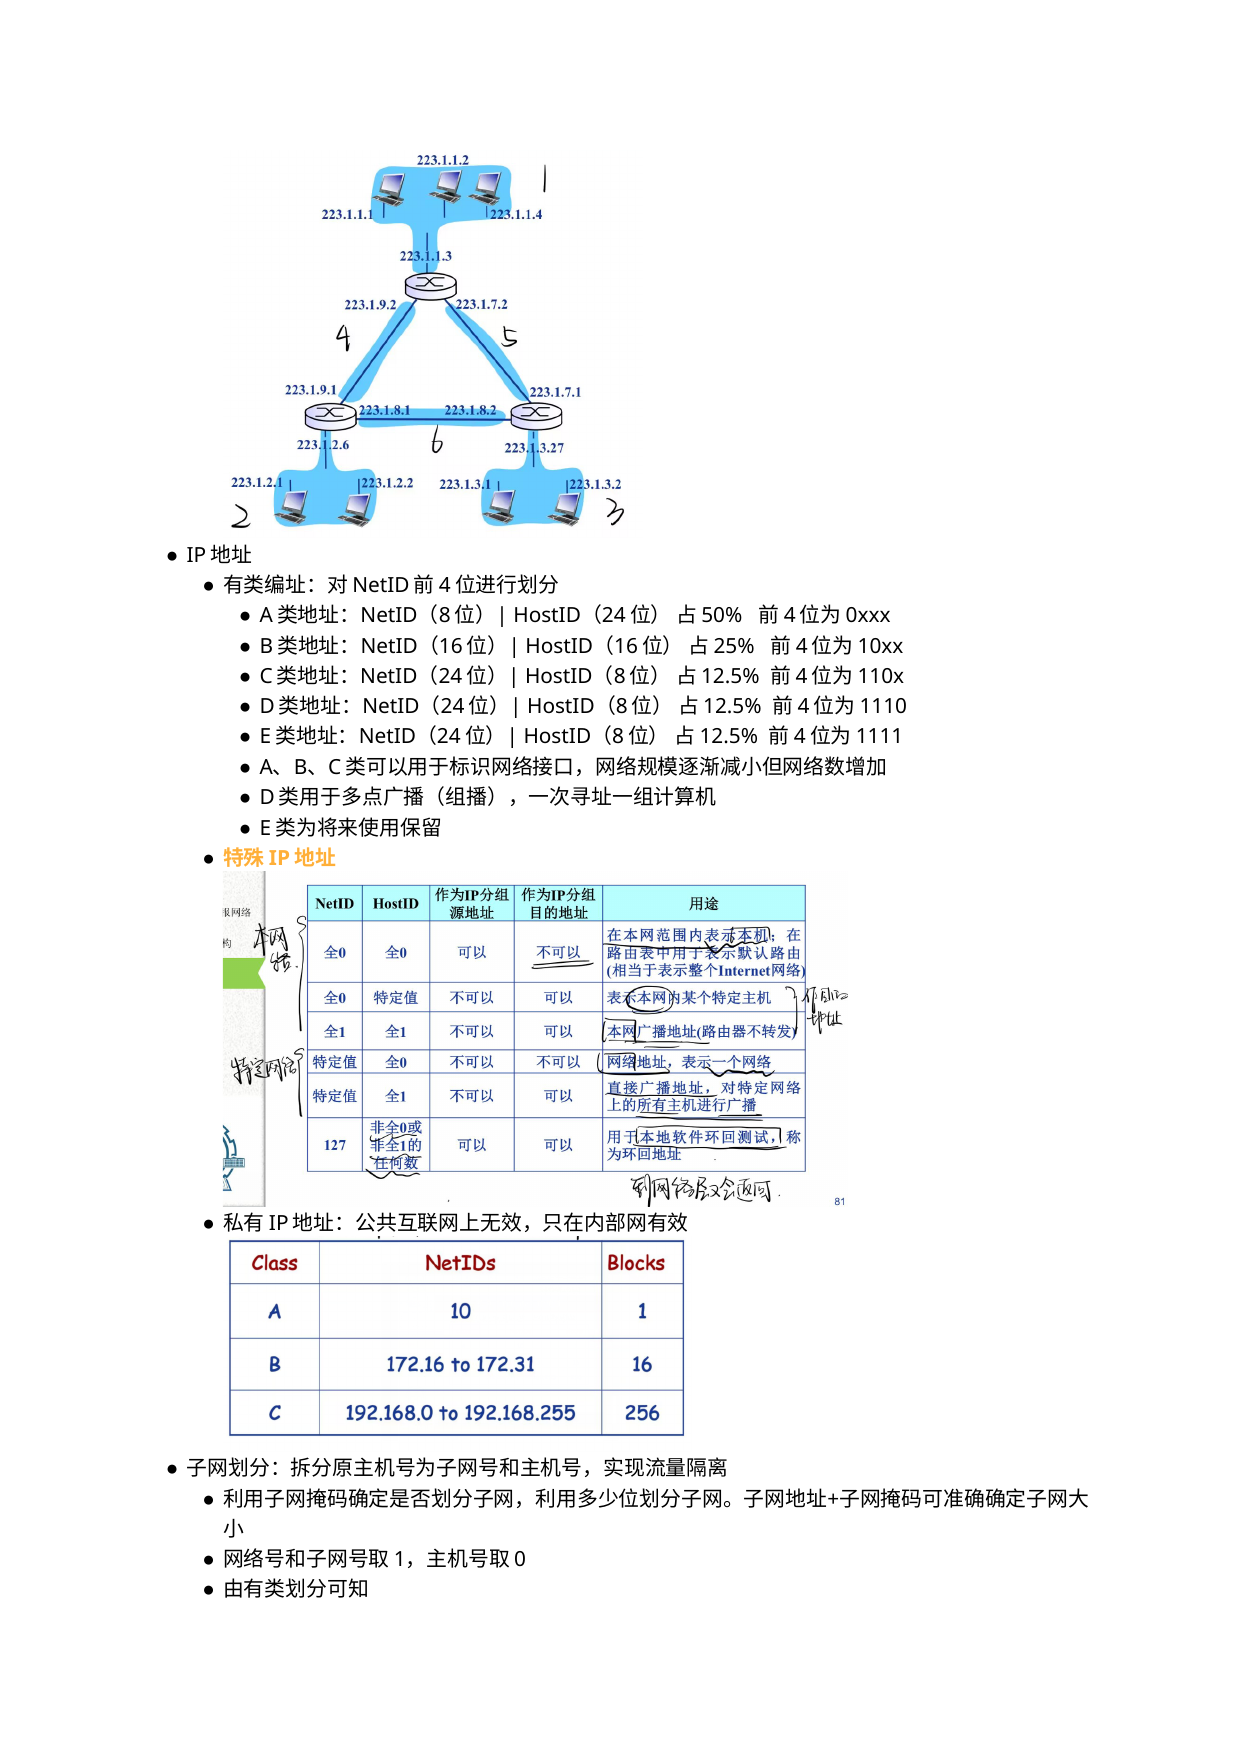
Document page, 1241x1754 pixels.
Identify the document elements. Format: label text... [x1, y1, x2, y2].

list 由有类划分可知 [202, 1573, 1090, 1603]
list B类地址：NetID（16位）| HostID（16位） 占25% 前4位为10xx [238, 629, 1090, 659]
list IP地址 [166, 538, 1090, 568]
list A、B、C类可以用于标识网络接口，网络规模逐渐减小但网络数增加 [238, 750, 1090, 780]
list 特殊IP地址 [202, 841, 1090, 871]
list 私有IP地址：公共互联网上无效，只在内部网有效 [202, 1207, 1090, 1237]
picture [222, 150, 644, 538]
list C类地址：NetID（24位）| HostID（8位） 占12.5% 前4位为110x [238, 659, 1090, 689]
list 网络号和子网号取1，主机号取0 [202, 1542, 1090, 1573]
list 利用子网掩码确定是否划分子网，利用多少位划分子网。子网地址+子网掩码可准确确定子网大小 [202, 1482, 1090, 1542]
list E类为将来使用保留 [238, 811, 1090, 841]
list 子网划分：拆分原主机号为子网号和主机号，实现流量隔离 [166, 1452, 1090, 1482]
list A类地址：NetID（8位）| HostID（24位） 占50% 前4位为0xxx [238, 598, 1090, 629]
list D类地址：NetID（24位）| HostID（8位） 占12.5% 前4位为1110 [238, 689, 1090, 720]
picture [222, 871, 848, 1207]
list D类用于多点广播（组播），一次寻址一组计算机 [238, 780, 1090, 811]
list E类地址：NetID（24位）| HostID（8位） 占12.5% 前4位为1111 [238, 720, 1090, 750]
list 有类编址：对NetID前4位进行划分 [202, 568, 1090, 598]
picture [222, 1236, 692, 1452]
